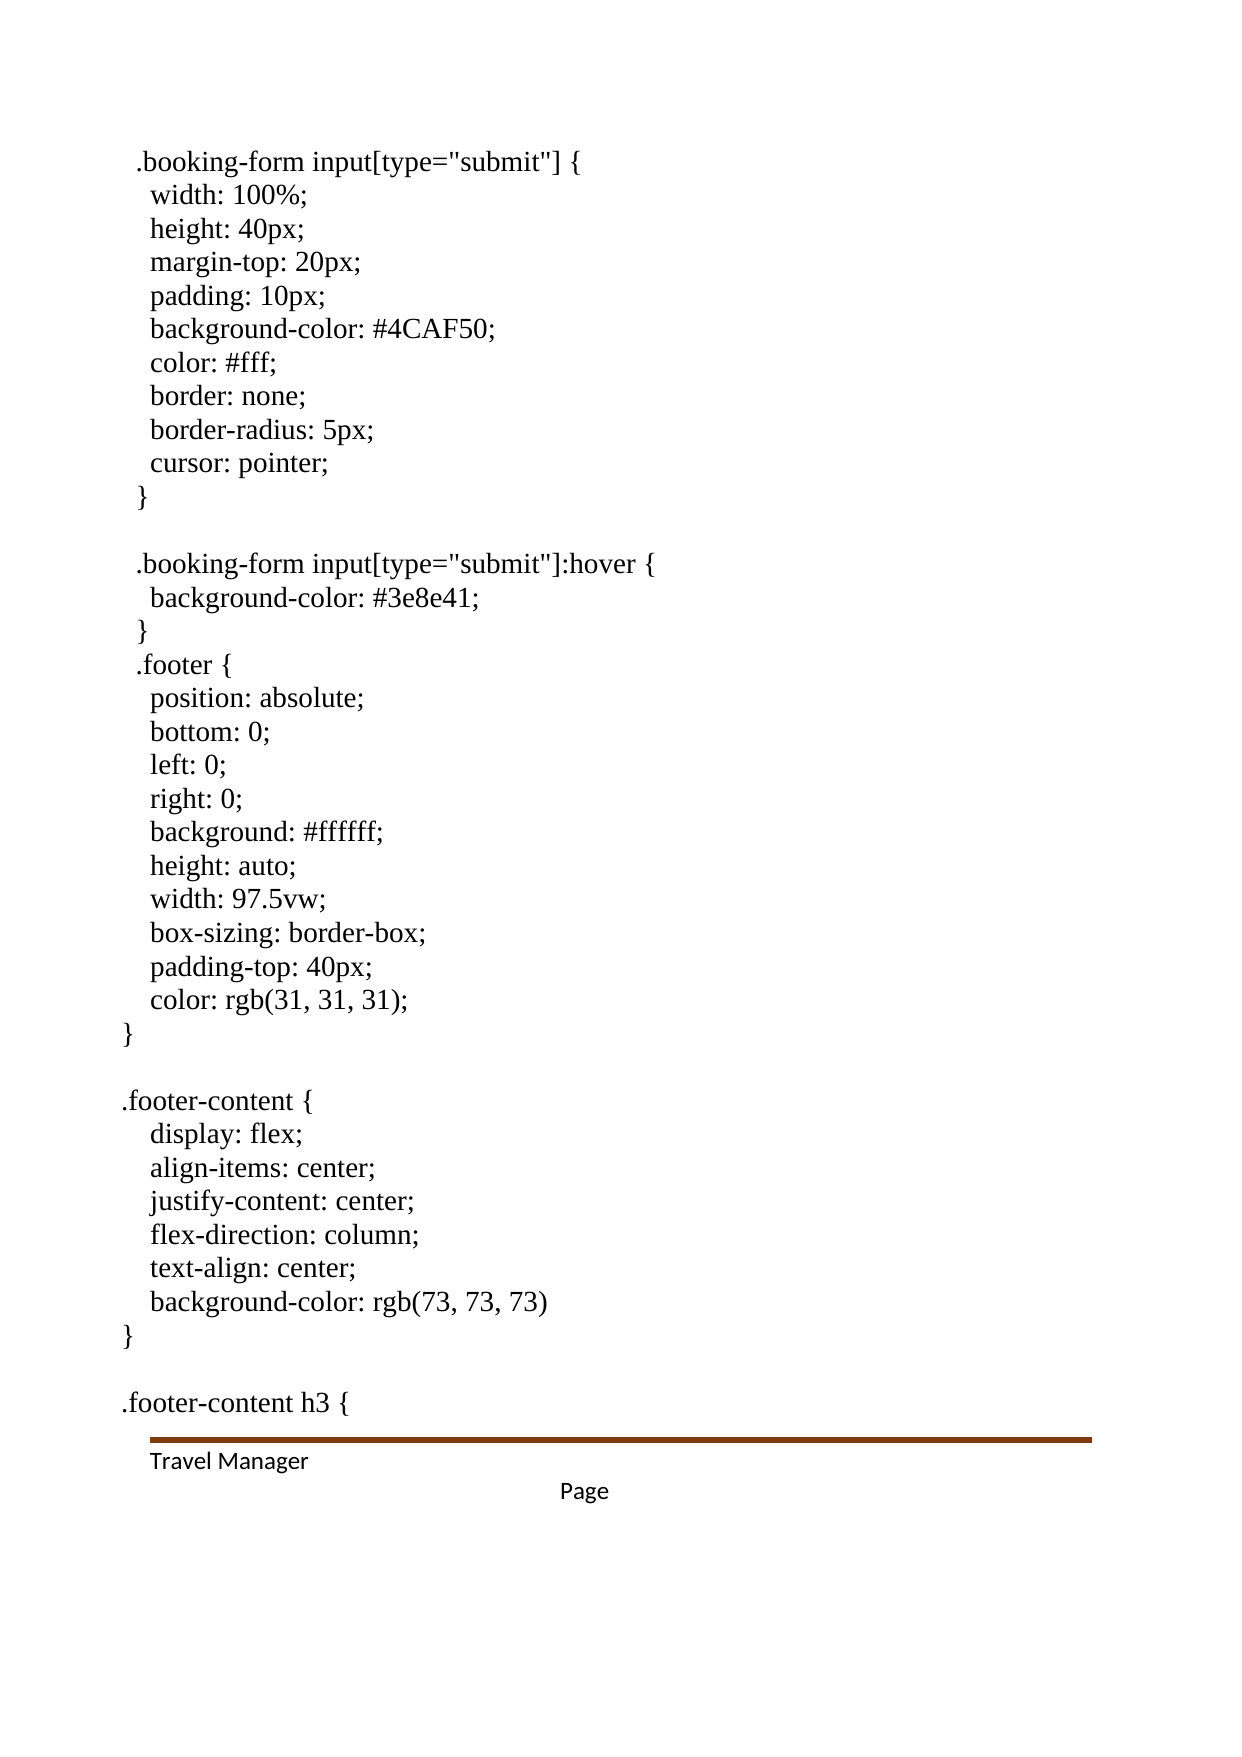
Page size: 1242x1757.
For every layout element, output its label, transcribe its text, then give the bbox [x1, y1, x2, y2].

text } [121, 479, 1102, 513]
text color: rgb(31, 31, 31); [121, 982, 1102, 1016]
text color: #fff; [121, 345, 1102, 378]
text background-color: rgb(73, 73, 73) [121, 1284, 1102, 1318]
text width: 97.5vw; [121, 882, 1102, 915]
text .footer-content h3 { [121, 1385, 1102, 1418]
text padding-top: 40px; [121, 949, 1102, 982]
text cursor: pointer; [121, 446, 1102, 479]
text border-radius: 5px; [121, 412, 1102, 446]
text flex-direction: column; [121, 1217, 1102, 1251]
text .booking-form input[type="submit"] { [121, 144, 1102, 177]
text .booking-form input[type="submit"]:hover { [121, 546, 1102, 580]
text border: none; [121, 378, 1102, 412]
text bottom: 0; [121, 714, 1102, 747]
text background: #ffffff; [121, 814, 1102, 848]
text position: absolute; [121, 680, 1102, 714]
text justify-content: center; [121, 1183, 1102, 1217]
text display: flex; [121, 1116, 1102, 1150]
text align-items: center; [121, 1150, 1102, 1183]
text box-sizing: border-box; [121, 915, 1102, 949]
text .footer-content { [121, 1083, 1102, 1116]
text height: auto; [121, 848, 1102, 882]
text } [121, 1318, 1102, 1351]
text } [121, 613, 1102, 647]
text } [121, 1016, 1102, 1049]
text background-color: #3e8e41; [121, 580, 1102, 613]
text left: 0; [121, 747, 1102, 781]
text background-color: #4CAF50; [121, 311, 1102, 345]
text width: 100%; [121, 177, 1102, 211]
text padding: 10px; [121, 278, 1102, 311]
text text-align: center; [121, 1251, 1102, 1284]
text right: 0; [121, 781, 1102, 814]
text height: 40px; [121, 211, 1102, 244]
text .footer { [121, 647, 1102, 680]
text margin-top: 20px; [121, 244, 1102, 278]
